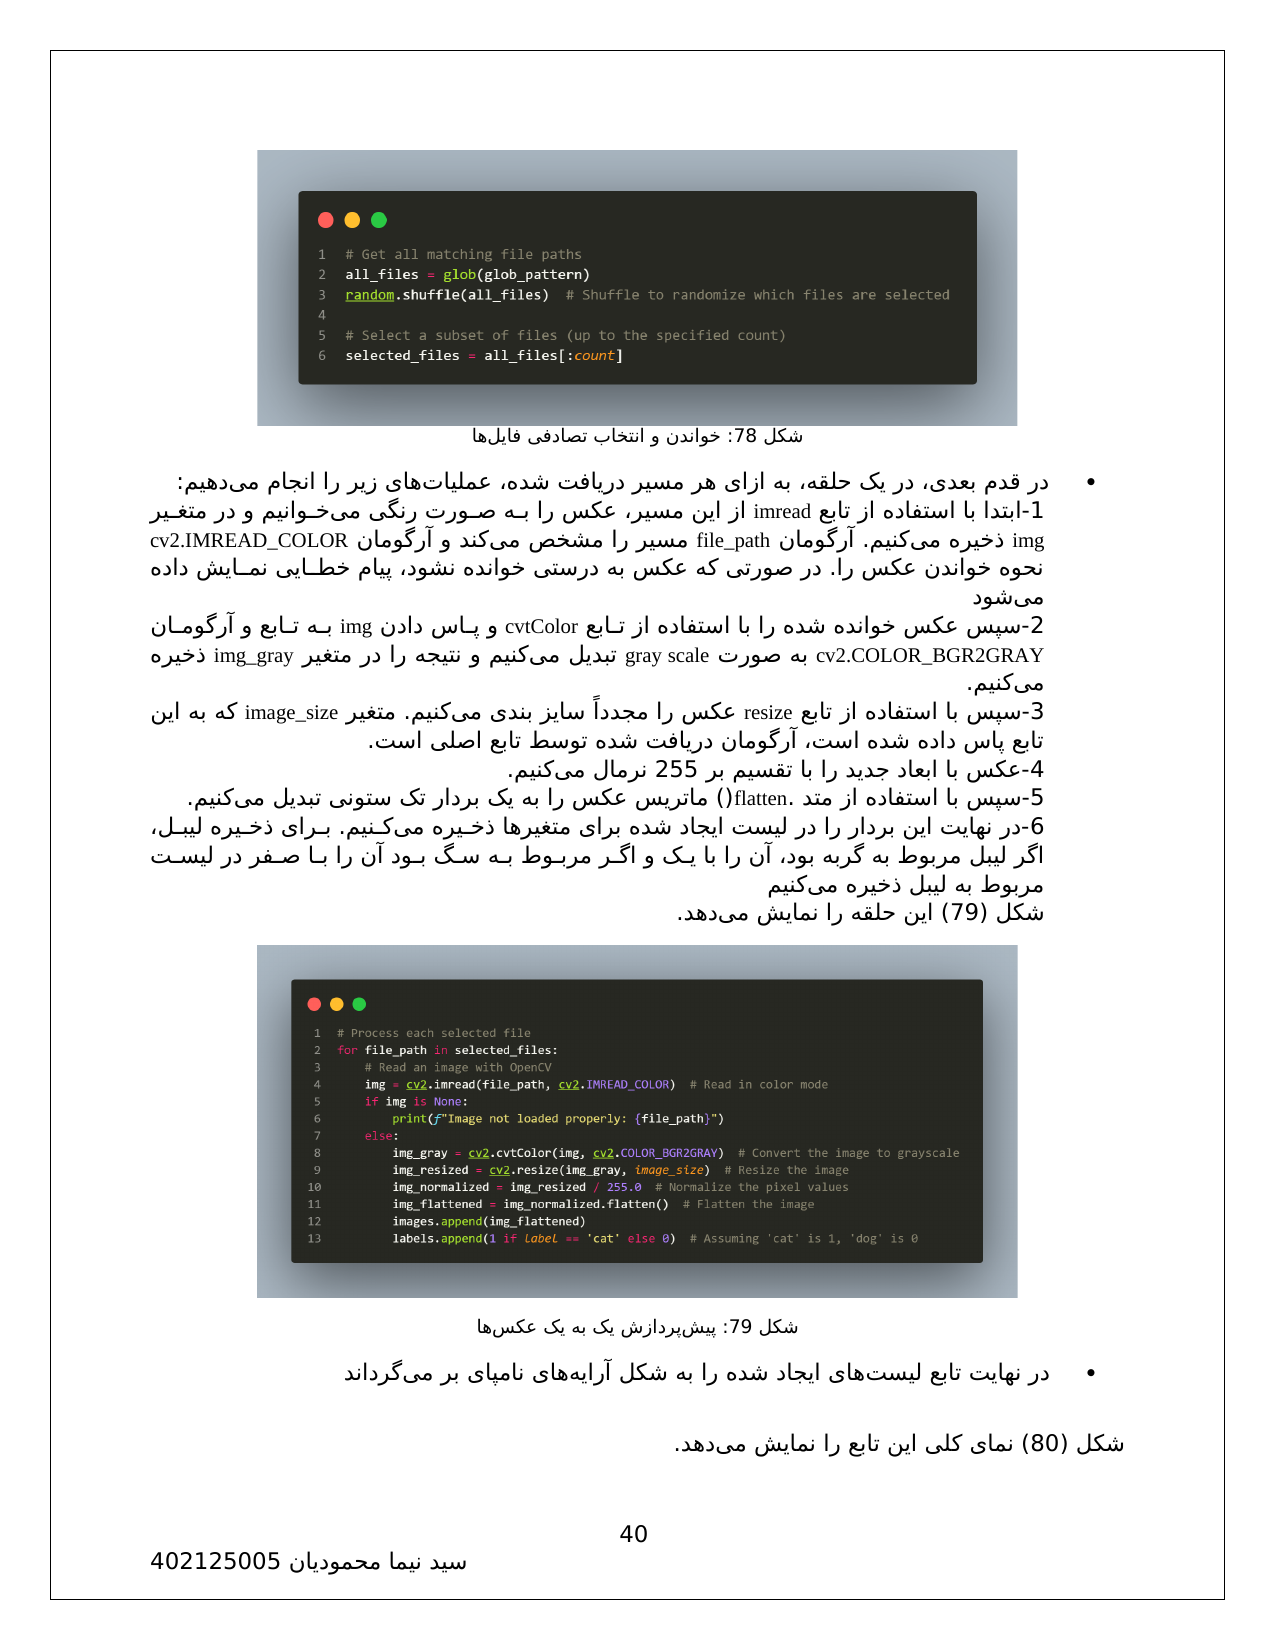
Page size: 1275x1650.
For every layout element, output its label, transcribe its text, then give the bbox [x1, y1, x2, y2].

text شکل (80) نمای کلی این تابع را نمایش می‌دهد. [150, 1430, 1125, 1457]
text شکل 79: پیش‌پردازش یک به یک عکس‌ها [150, 1316, 1125, 1338]
list 2-سپس عکس خوانده شده را با استفاده از تابع cvtColor و پاس دادن img به تابع و آرگومان cv2.COLOR_BGR2GRAY به صورت gray scale تبدیل می‌کنیم و نتیجه را در متغیر img_gray ذخیره می‌کنیم. [150, 612, 1045, 696]
picture [257, 945, 1018, 1298]
list 4-عکس با ابعاد جدید را با تقسیم بر 255 نرمال می‌کنیم. [150, 756, 1045, 782]
text شکل 78: خواندن و انتخاب تصادفی فایل‌ها [150, 426, 1125, 447]
list شکل (79) این حلقه را نمایش می‌دهد. [150, 899, 1045, 926]
list 1-ابتدا با استفاده از تابع imread از این مسیر، عکس را به صورت رنگی می‌خوانیم و در متغیر img ذخیره می‌کنیم. آرگومان file_path مسیر را مشخص می‌کند و آرگومان cv2.IMREAD_COLOR نحوه خواندن عکس را. در صورتی که عکس به درستی خوانده نشود، پیام خطایی نمایش داده می‌شود [150, 497, 1045, 610]
list 6-در نهایت این بردار را در لیست ایجاد شده برای متغیرها ذخیره می‌کنیم. برای ذخیره لیبل، اگر لیبل مربوط به گربه بود، آن را با یک و اگر مربوط به سگ بود آن را با صفر در لیست مربوط به لیبل ذخیره می‌کنیم [150, 813, 1045, 897]
list 3-سپس با استفاده از تابع resize عکس را مجدداً سایز بندی می‌کنیم. متغیر image_size که به این تابع پاس داده شده است، آرگومان دریافت شده توسط تابع اصلی است. [150, 698, 1045, 754]
list در قدم بعدی، در یک حلقه، به ازای هر مسیر دریافت شده، عملیات‌های زیر را انجام می‌دهیم: [150, 468, 1087, 495]
picture [257, 150, 1018, 426]
list در نهایت تابع لیست‌های ایجاد شده را به شکل آرایه‌های نامپای بر می‌گرداند [150, 1359, 1087, 1385]
list 5-سپس با استفاده از متد .flatten() ماتریس عکس را به یک بردار تک ستونی تبدیل می‌کنیم. [150, 784, 1045, 811]
